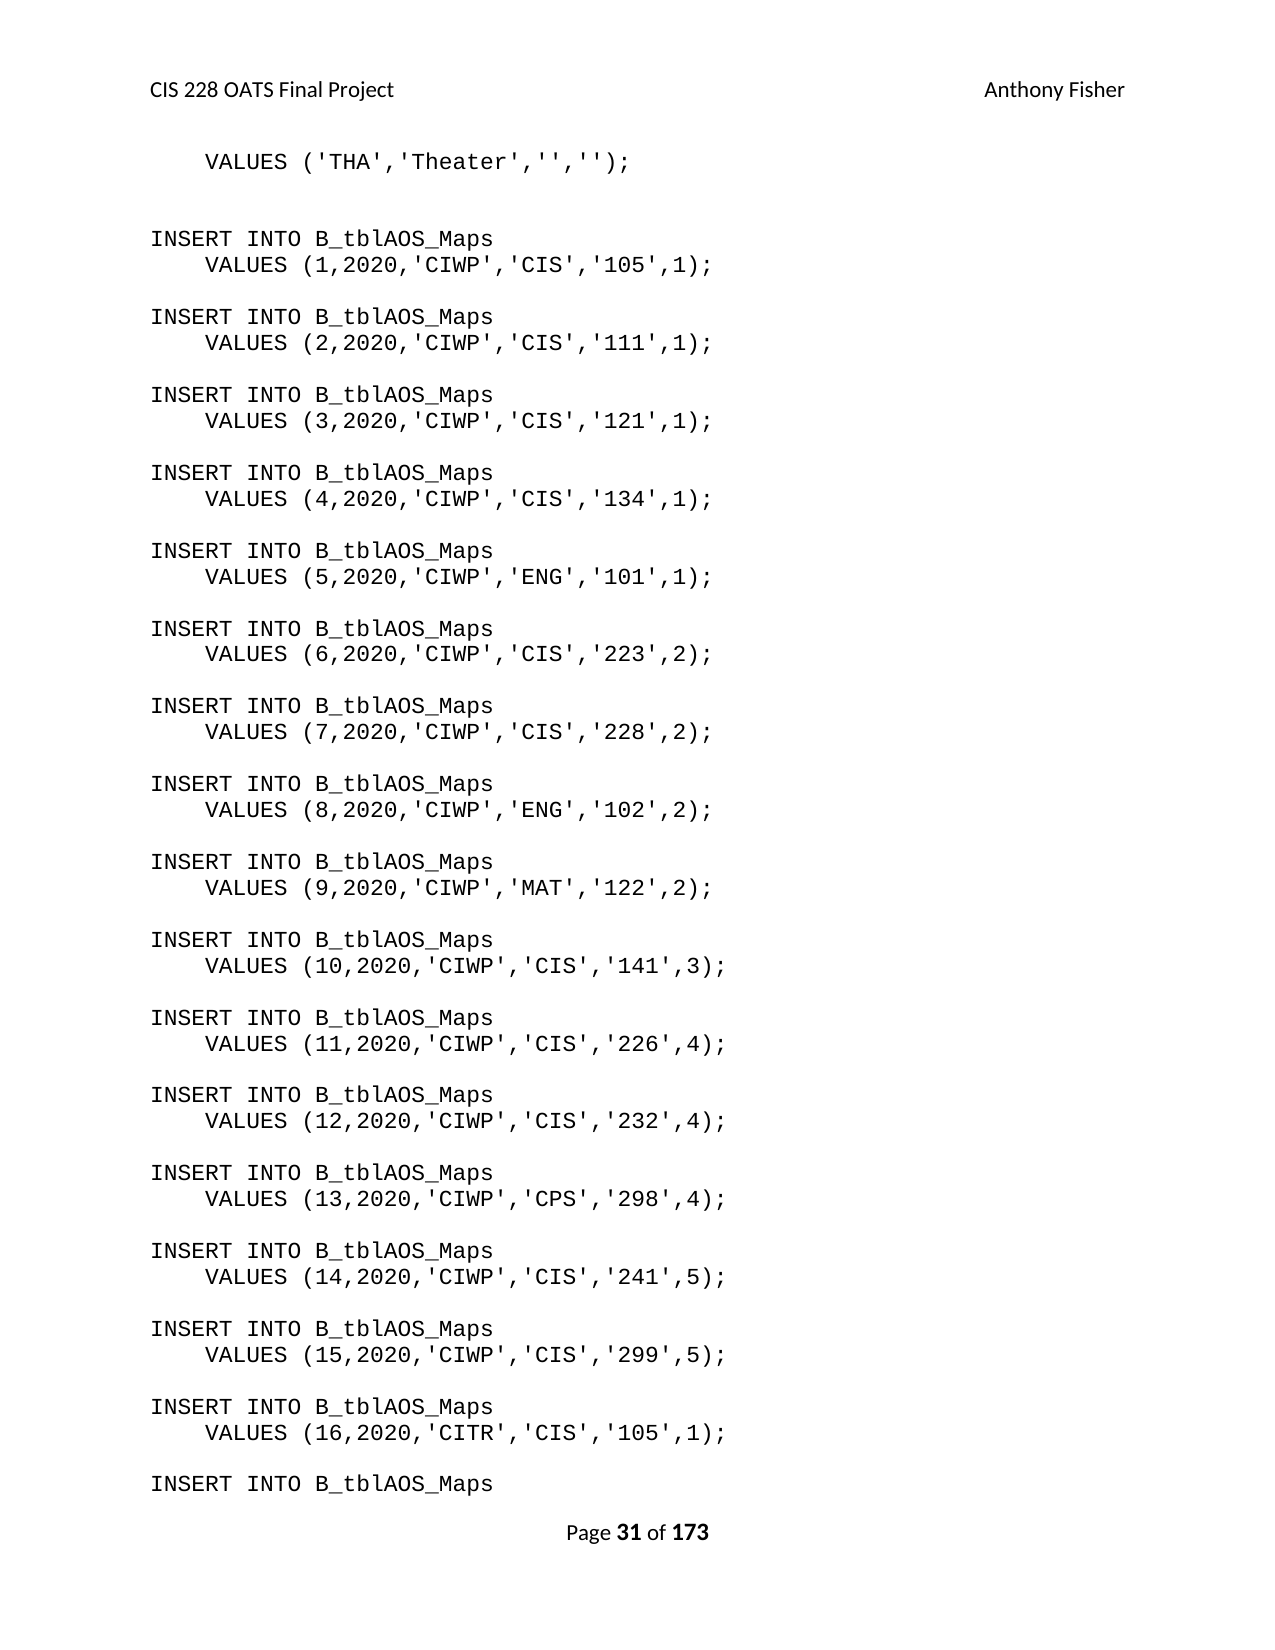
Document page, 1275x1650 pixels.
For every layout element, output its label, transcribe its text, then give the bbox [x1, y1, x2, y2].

text INSERT INTO B_tblAOS_Maps [150, 928, 1125, 954]
text INSERT INTO B_tblAOS_Maps [150, 617, 1125, 643]
text VALUES (7,2020,'CIWP','CIS','228',2); [150, 721, 1125, 747]
text INSERT INTO B_tblAOS_Maps [150, 695, 1125, 721]
text VALUES (4,2020,'CIWP','CIS','134',1); [150, 487, 1125, 513]
text VALUES (16,2020,'CITR','CIS','105',1); [150, 1421, 1125, 1447]
text INSERT INTO B_tblAOS_Maps [150, 461, 1125, 487]
text INSERT INTO B_tblAOS_Maps [150, 1239, 1125, 1265]
text VALUES (11,2020,'CIWP','CIS','226',4); [150, 1032, 1125, 1058]
text VALUES (14,2020,'CIWP','CIS','241',5); [150, 1265, 1125, 1291]
text INSERT INTO B_tblAOS_Maps [150, 1395, 1125, 1421]
text VALUES (8,2020,'CIWP','ENG','102',2); [150, 798, 1125, 824]
text VALUES (6,2020,'CIWP','CIS','223',2); [150, 643, 1125, 669]
text INSERT INTO B_tblAOS_Maps [150, 383, 1125, 409]
text VALUES (15,2020,'CIWP','CIS','299',5); [150, 1343, 1125, 1369]
text VALUES (1,2020,'CIWP','CIS','105',1); [150, 254, 1125, 280]
text VALUES (3,2020,'CIWP','CIS','121',1); [150, 409, 1125, 435]
text INSERT INTO B_tblAOS_Maps [150, 850, 1125, 876]
text INSERT INTO B_tblAOS_Maps [150, 1473, 1125, 1499]
text VALUES (13,2020,'CIWP','CPS','298',4); [150, 1187, 1125, 1213]
text INSERT INTO B_tblAOS_Maps [150, 772, 1125, 798]
text INSERT INTO B_tblAOS_Maps [150, 1006, 1125, 1032]
text VALUES ('THA','Theater','',''); [150, 150, 1125, 176]
text VALUES (10,2020,'CIWP','CIS','141',3); [150, 954, 1125, 980]
text INSERT INTO B_tblAOS_Maps [150, 1317, 1125, 1343]
text INSERT INTO B_tblAOS_Maps [150, 1084, 1125, 1110]
text INSERT INTO B_tblAOS_Maps [150, 539, 1125, 565]
text VALUES (9,2020,'CIWP','MAT','122',2); [150, 876, 1125, 902]
text INSERT INTO B_tblAOS_Maps [150, 306, 1125, 332]
text VALUES (5,2020,'CIWP','ENG','101',1); [150, 565, 1125, 591]
text INSERT INTO B_tblAOS_Maps [150, 1162, 1125, 1187]
text VALUES (12,2020,'CIWP','CIS','232',4); [150, 1110, 1125, 1136]
text INSERT INTO B_tblAOS_Maps [150, 228, 1125, 254]
text VALUES (2,2020,'CIWP','CIS','111',1); [150, 332, 1125, 357]
